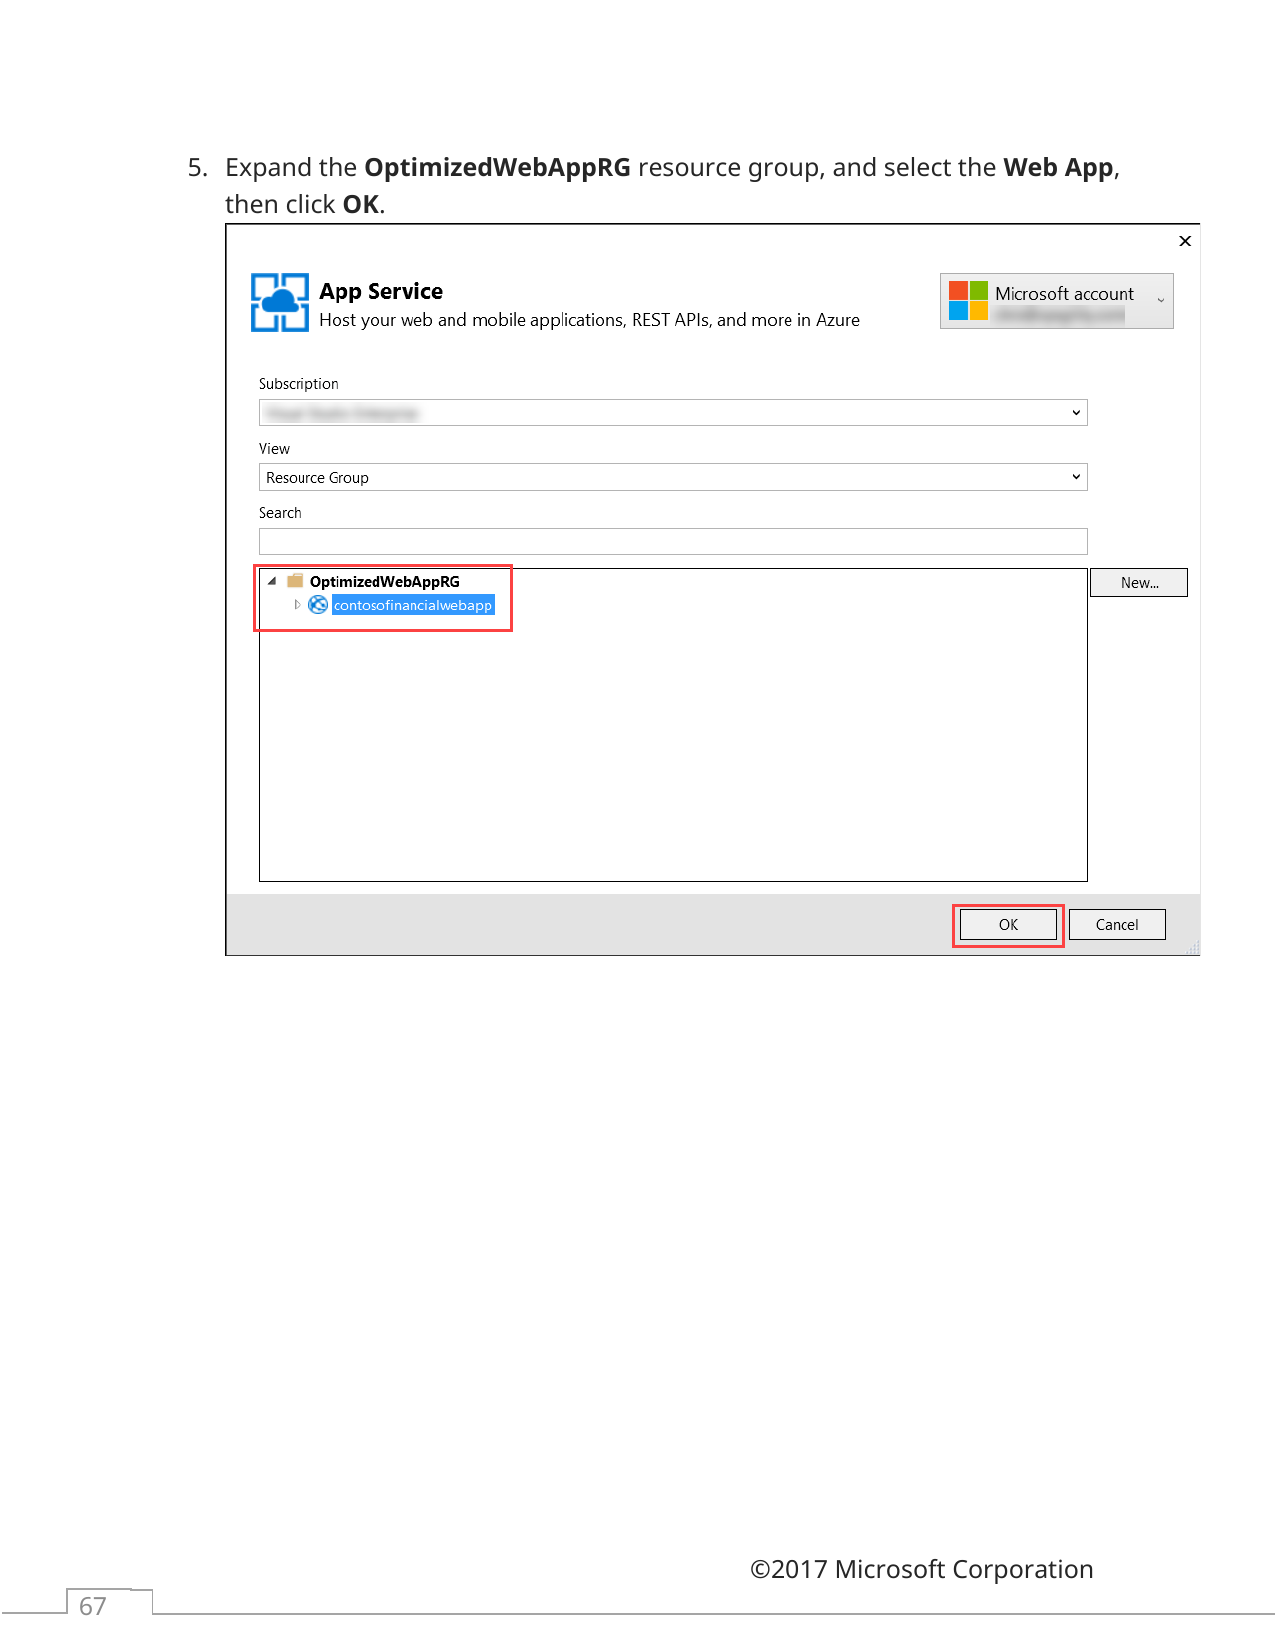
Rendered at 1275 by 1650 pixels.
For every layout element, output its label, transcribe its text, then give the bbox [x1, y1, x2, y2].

picture [225, 223, 1200, 956]
